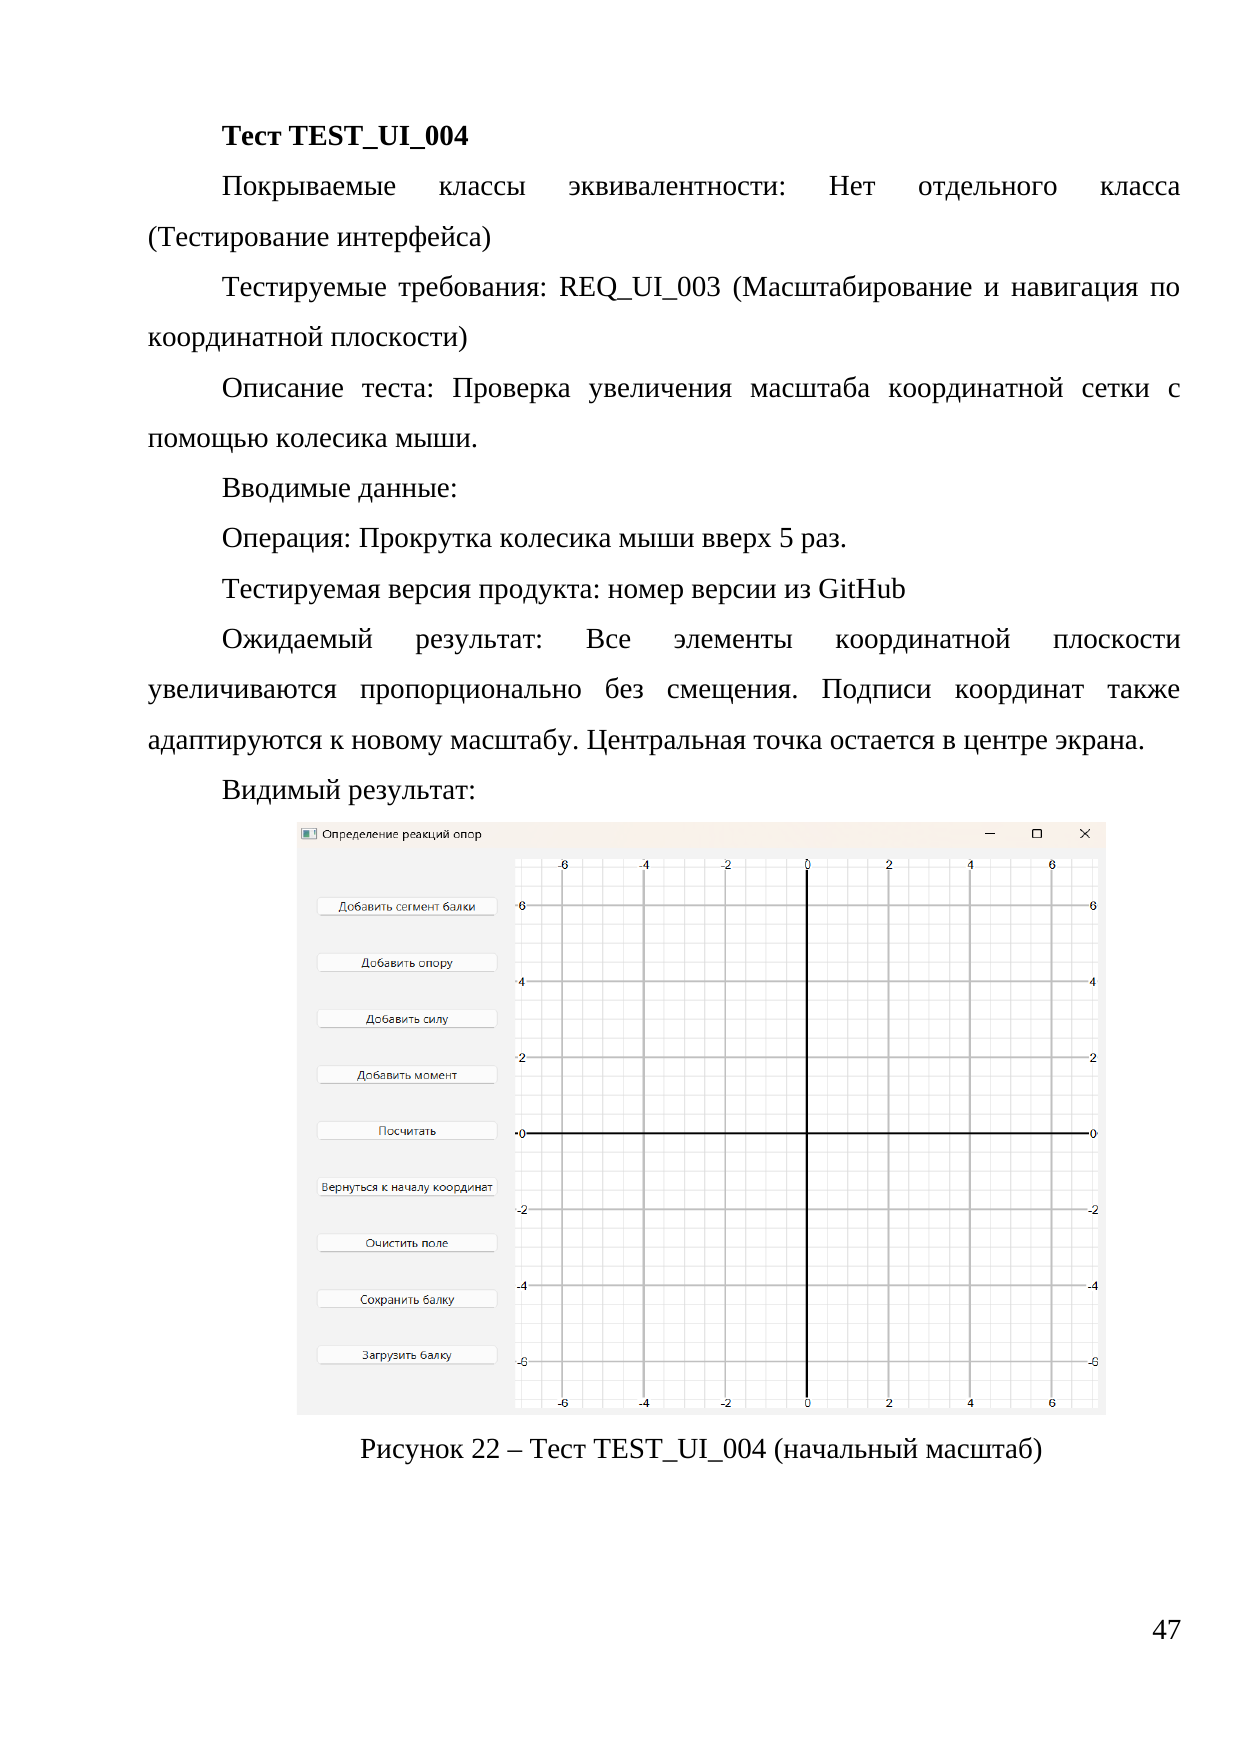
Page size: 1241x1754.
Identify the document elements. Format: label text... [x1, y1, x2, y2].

picture [296, 822, 1106, 1415]
text Видимый результат: [148, 772, 1181, 806]
text Описание теста: Проверка увеличения масштаба координатной сетки с помощью колесика мыши. [148, 370, 1181, 453]
text Вводимые данные: [148, 470, 1181, 504]
subtitle Тест TEST_UI_004 [148, 118, 1181, 152]
text Рисунок 22 – Тест TEST_UI_004 (начальный масштаб) [148, 1431, 1181, 1465]
text Тестируемая версия продукта: номер версии из GitHub [148, 571, 1181, 604]
text Тестируемые требования: REQ_UI_003 (Масштабирование и навигация по координатной плоскости) [148, 269, 1181, 353]
text Покрываемые классы эквивалентности: Нет отдельного класса (Тестирование интерфейса) [148, 168, 1181, 252]
text Ожидаемый результат: Все элементы координатной плоскости увеличиваются пропорционально без смещения. Подписи координат также адаптируются к новому масштабу. Центральная точка остается в центре экрана. [148, 621, 1181, 755]
text Операция: Прокрутка колесика мыши вверх 5 раз. [148, 521, 1181, 554]
